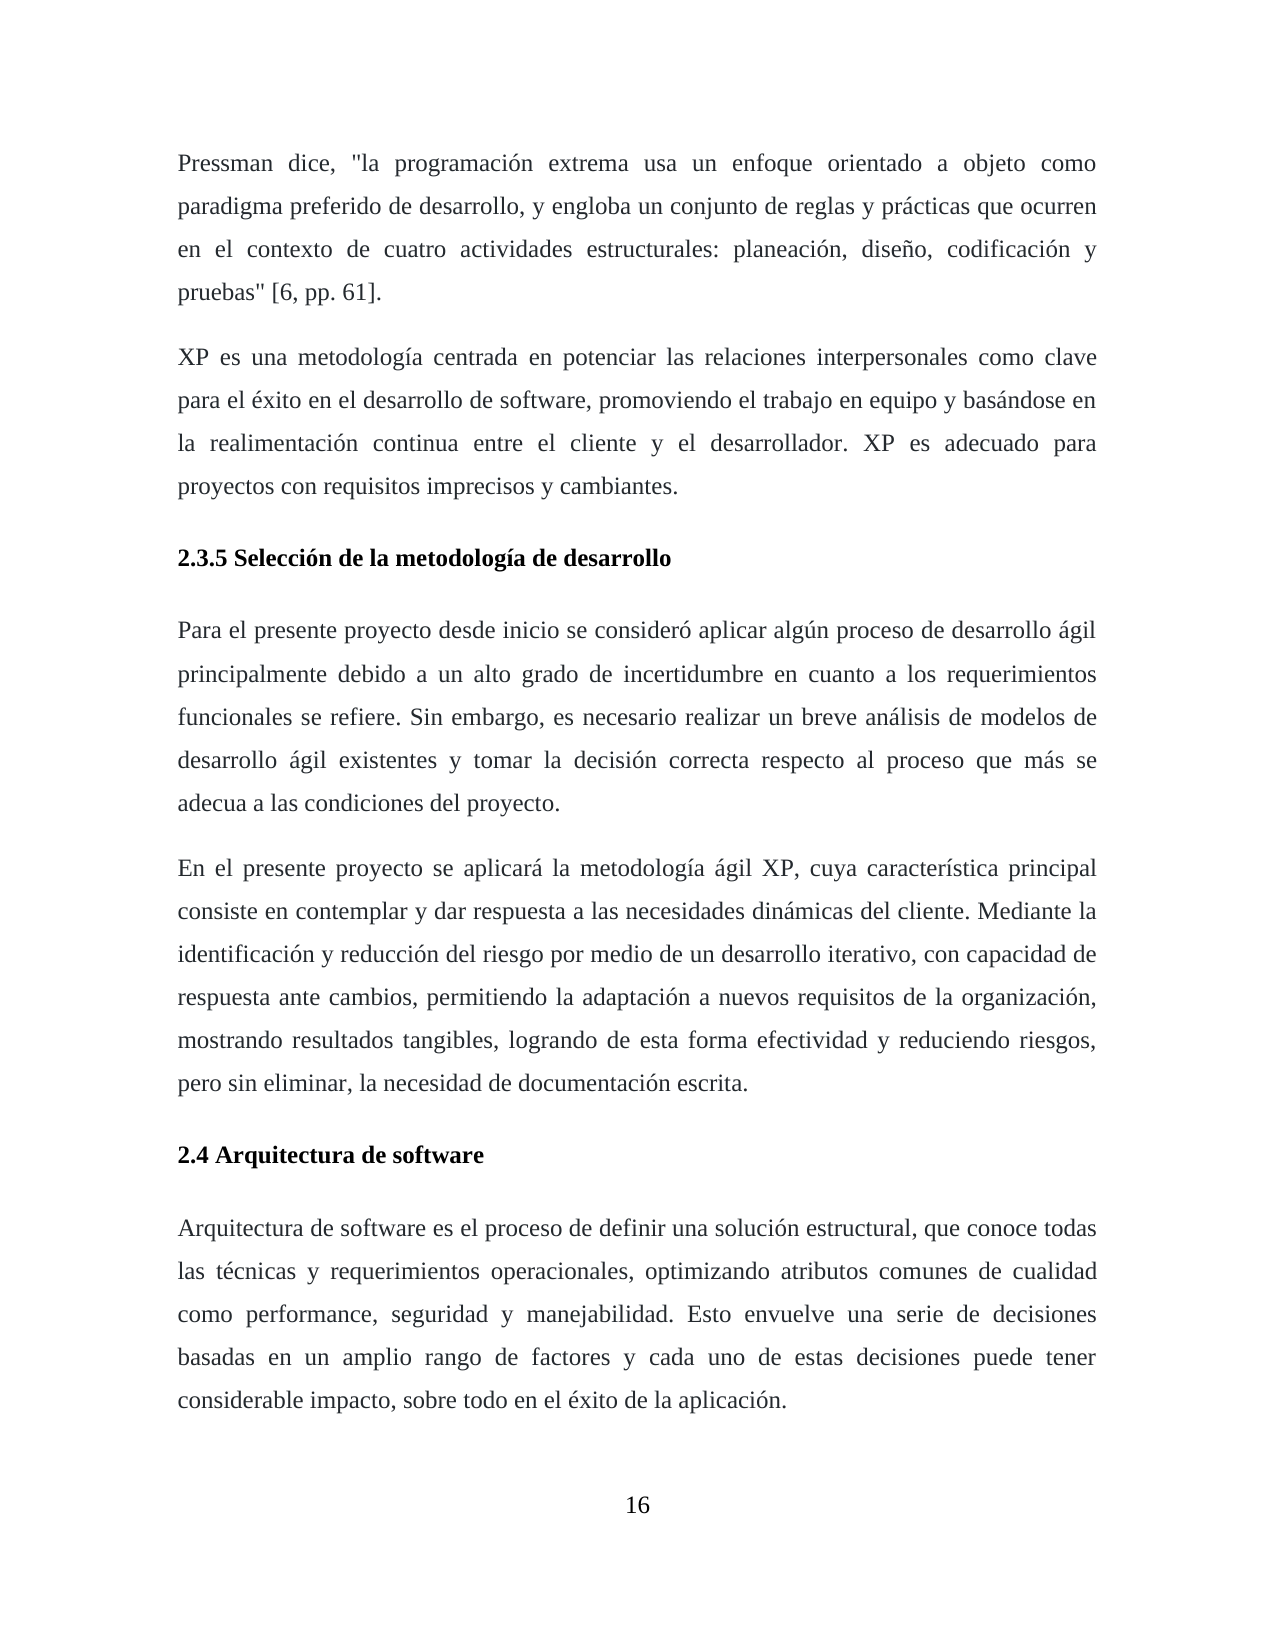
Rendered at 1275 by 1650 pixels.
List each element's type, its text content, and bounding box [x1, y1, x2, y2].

subtitle Arquitectura de software [177, 1141, 1098, 1169]
text En el presente proyecto se aplicará la metodología ágil XP, cuya característica principal consiste en contemplar y dar respuesta a las necesidades dinámicas del cliente. Mediante la identificación y reducción del riesgo por medio de un desarrollo iterativo, con capacidad de respuesta ante cambios, permitiendo la adaptación a nuevos requisitos de la organización, mostrando resultados tangibles, logrando de esta forma efectividad y reduciendo riesgos, pero sin eliminar, la necesidad de documentación escrita. [177, 853, 1098, 1097]
subtitle Selección de la metodología de desarrollo [177, 543, 1098, 572]
text Para el presente proyecto desde inicio se consideró aplicar algún proceso de desarrollo ágil principalmente debido a un alto grado de incertidumbre en cuanto a los requerimientos funcionales se refiere. Sin embargo, es necesario realizar un breve análisis de modelos de desarrollo ágil existentes y tomar la decisión correcta respecto al proceso que más se adecua a las condiciones del proyecto. [177, 616, 1098, 817]
text XP es una metodología centrada en potenciar las relaciones interpersonales como clave para el éxito en el desarrollo de software, promoviendo el trabajo en equipo y basándose en la realimentación continua entre el cliente y el desarrollador. XP es adecuado para proyectos con requisitos imprecisos y cambiantes. [177, 342, 1098, 500]
text Arquitectura de software es el proceso de definir una solución estructural, que conoce todas las técnicas y requerimientos operacionales, optimizando atributos comunes de cualidad como performance, seguridad y manejabilidad. Esto envuelve una serie de decisiones basadas en un amplio rango de factores y cada uno de estas decisiones puede tener considerable impacto, sobre todo en el éxito de la aplicación. [177, 1213, 1098, 1414]
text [177, 148, 1098, 306]
